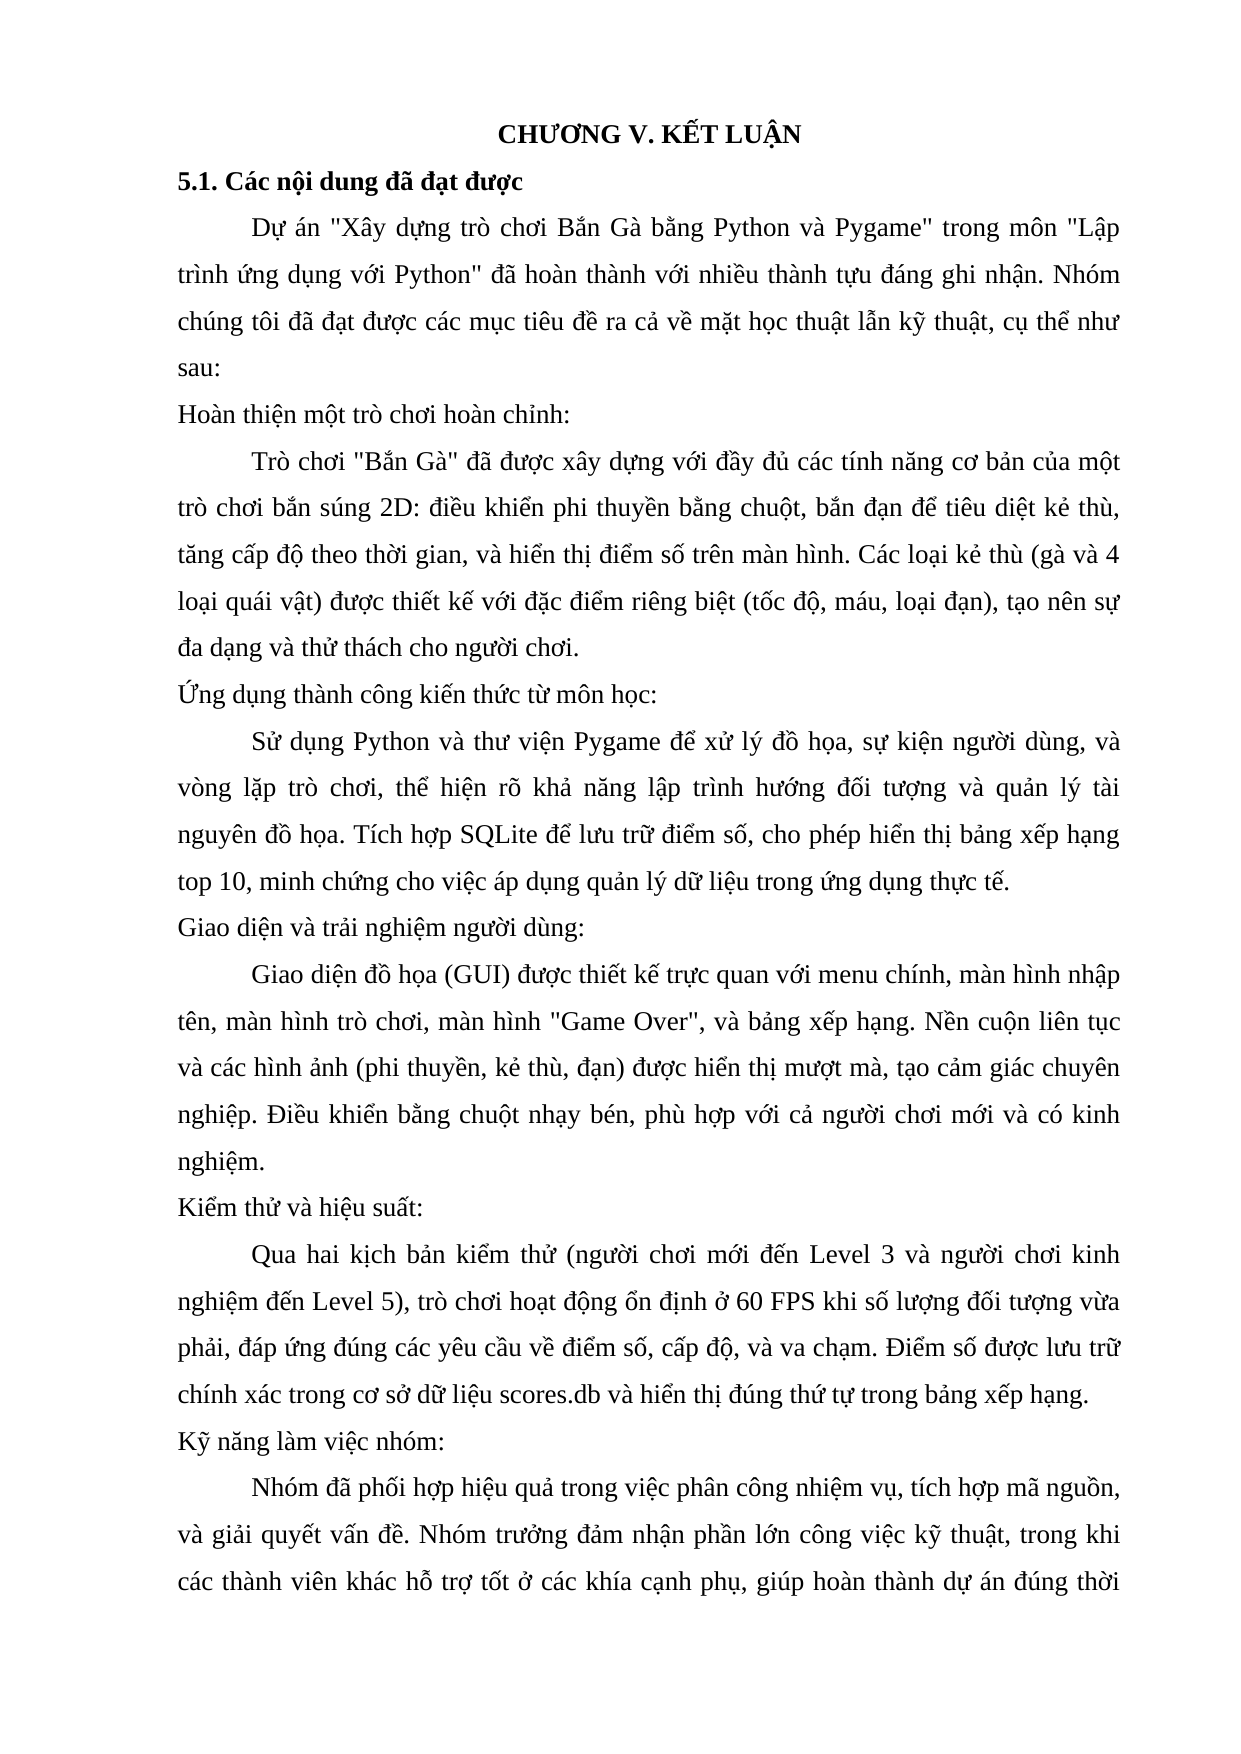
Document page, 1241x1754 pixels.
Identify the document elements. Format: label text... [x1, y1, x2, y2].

text Giao diện đồ họa (GUI) được thiết kế trực quan với menu chính, màn hình nhập tên, màn hình trò chơi, màn hình "Game Over", và bảng xếp hạng. Nền cuộn liên tục và các hình ảnh (phi thuyền, kẻ thù, đạn) được hiển thị mượt mà, tạo cảm giác chuyên nghiệp. Điều khiển bằng chuột nhạy bén, phù hợp với cả người chơi mới và có kinh nghiệm. [177, 958, 1122, 1176]
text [177, 1471, 1122, 1596]
text Kỹ năng làm việc nhóm: [177, 1425, 1122, 1456]
text Qua hai kịch bản kiểm thử (người chơi mới đến Level 3 và người chơi kinh nghiệm đến Level 5), trò chơi hoạt động ổn định ở 60 FPS khi số lượng đối tượng vừa phải, đáp ứng đúng các yêu cầu về điểm số, cấp độ, và va chạm. Điểm số được lưu trữ chính xác trong cơ sở dữ liệu scores.db và hiển thị đúng thứ tự trong bảng xếp hạng. [177, 1238, 1122, 1409]
text Dự án "Xây dựng trò chơi Bắn Gà bằng Python và Pygame" trong môn "Lập trình ứng dụng với Python" đã hoàn thành với nhiều thành tựu đáng ghi nhận. Nhóm chúng tôi đã đạt được các mục tiêu đề ra cả về mặt học thuật lẫn kỹ thuật, cụ thể như sau: [177, 211, 1122, 383]
text Ứng dụng thành công kiến thức từ môn học: [177, 678, 1122, 709]
text Sử dụng Python và thư viện Pygame để xử lý đồ họa, sự kiện người dùng, và vòng lặp trò chơi, thể hiện rõ khả năng lập trình hướng đối tượng và quản lý tài nguyên đồ họa. Tích hợp SQLite để lưu trữ điểm số, cho phép hiển thị bảng xếp hạng top 10, minh chứng cho việc áp dụng quản lý dữ liệu trong ứng dụng thực tế. [177, 725, 1122, 896]
text Giao diện và trải nghiệm người dùng: [177, 911, 1122, 943]
text 5.1. Các nội dung đã đạt được [177, 165, 1122, 196]
text CHƯƠNG V. KẾT LUẬN [177, 118, 1122, 149]
text Kiểm thử và hiệu suất: [177, 1191, 1122, 1223]
text Trò chơi "Bắn Gà" đã được xây dựng với đầy đủ các tính năng cơ bản của một trò chơi bắn súng 2D: điều khiển phi thuyền bằng chuột, bắn đạn để tiêu diệt kẻ thù, tăng cấp độ theo thời gian, và hiển thị điểm số trên màn hình. Các loại kẻ thù (gà và 4 loại quái vật) được thiết kế với đặc điểm riêng biệt (tốc độ, máu, loại đạn), tạo nên sự đa dạng và thử thách cho người chơi. [177, 445, 1122, 663]
text Hoàn thiện một trò chơi hoàn chỉnh: [177, 398, 1122, 429]
